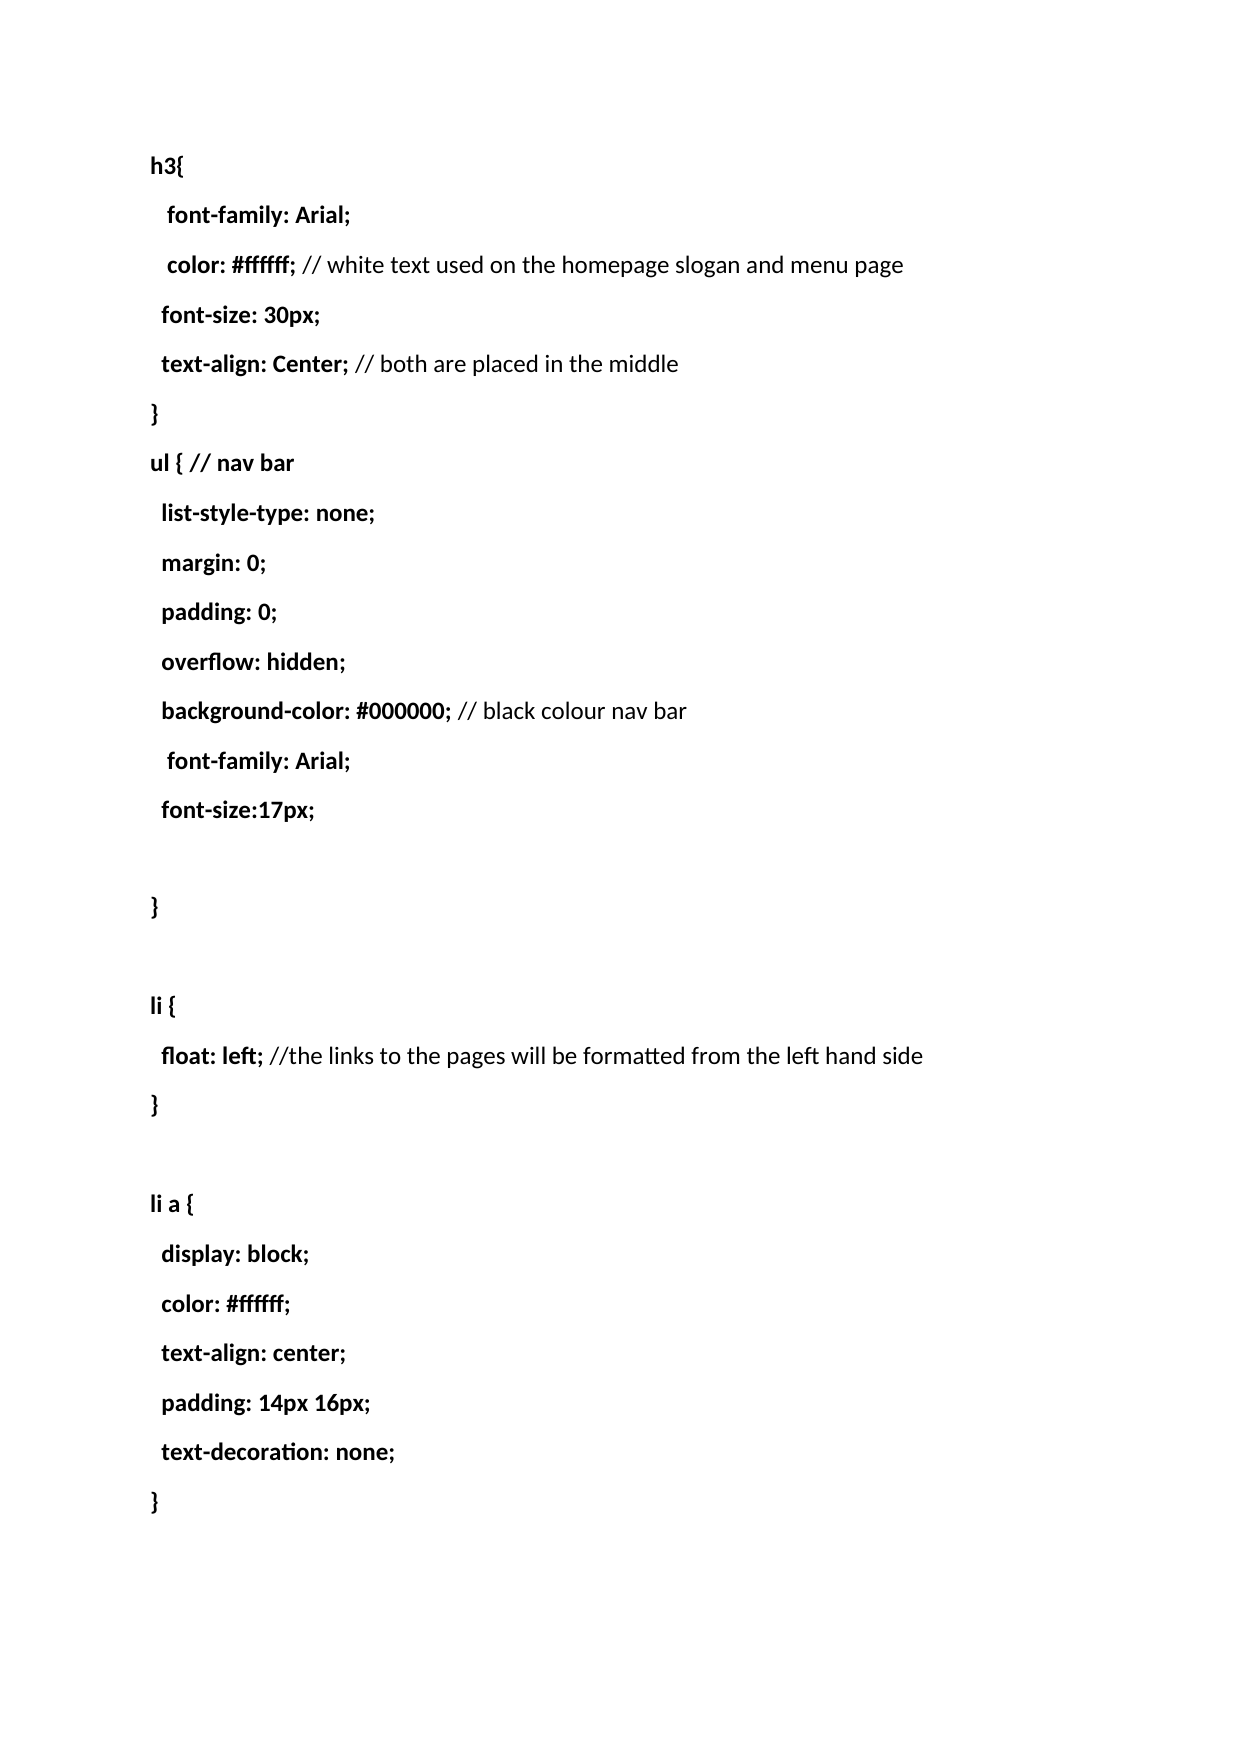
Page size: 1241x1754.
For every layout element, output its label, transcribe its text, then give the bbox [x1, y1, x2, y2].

text text-align: Center; // both are placed in the middle [150, 348, 1090, 379]
text font-size: 30px; [150, 299, 1090, 329]
text h3{ [150, 150, 1090, 181]
text display: block; [150, 1238, 1090, 1269]
text font-family: Arial; [150, 745, 1090, 776]
text padding: 14px 16px; [150, 1387, 1090, 1417]
text li a { [150, 1188, 1090, 1219]
text } [150, 398, 1090, 428]
text } [150, 1089, 1090, 1120]
text list-style-type: none; [150, 497, 1090, 528]
text margin: 0; [150, 547, 1090, 577]
text text-align: center; [150, 1337, 1090, 1368]
text color: #ffffff; [150, 1288, 1090, 1318]
text } [150, 891, 1090, 922]
text ul { // nav bar [150, 447, 1090, 478]
text color: #ffffff; // white text used on the homepage slogan and menu page [150, 249, 1090, 280]
text float: left; //the links to the pages will be formatted from the left hand side [150, 1040, 1090, 1070]
text font-size:17px; [150, 794, 1090, 825]
text li { [150, 990, 1090, 1021]
text text-decoration: none; [150, 1436, 1090, 1467]
text overflow: hidden; [150, 646, 1090, 676]
text } [150, 1486, 1090, 1517]
text background-color: #000000; // black colour nav bar [150, 695, 1090, 726]
text padding: 0; [150, 596, 1090, 627]
text font-family: Arial; [150, 199, 1090, 230]
